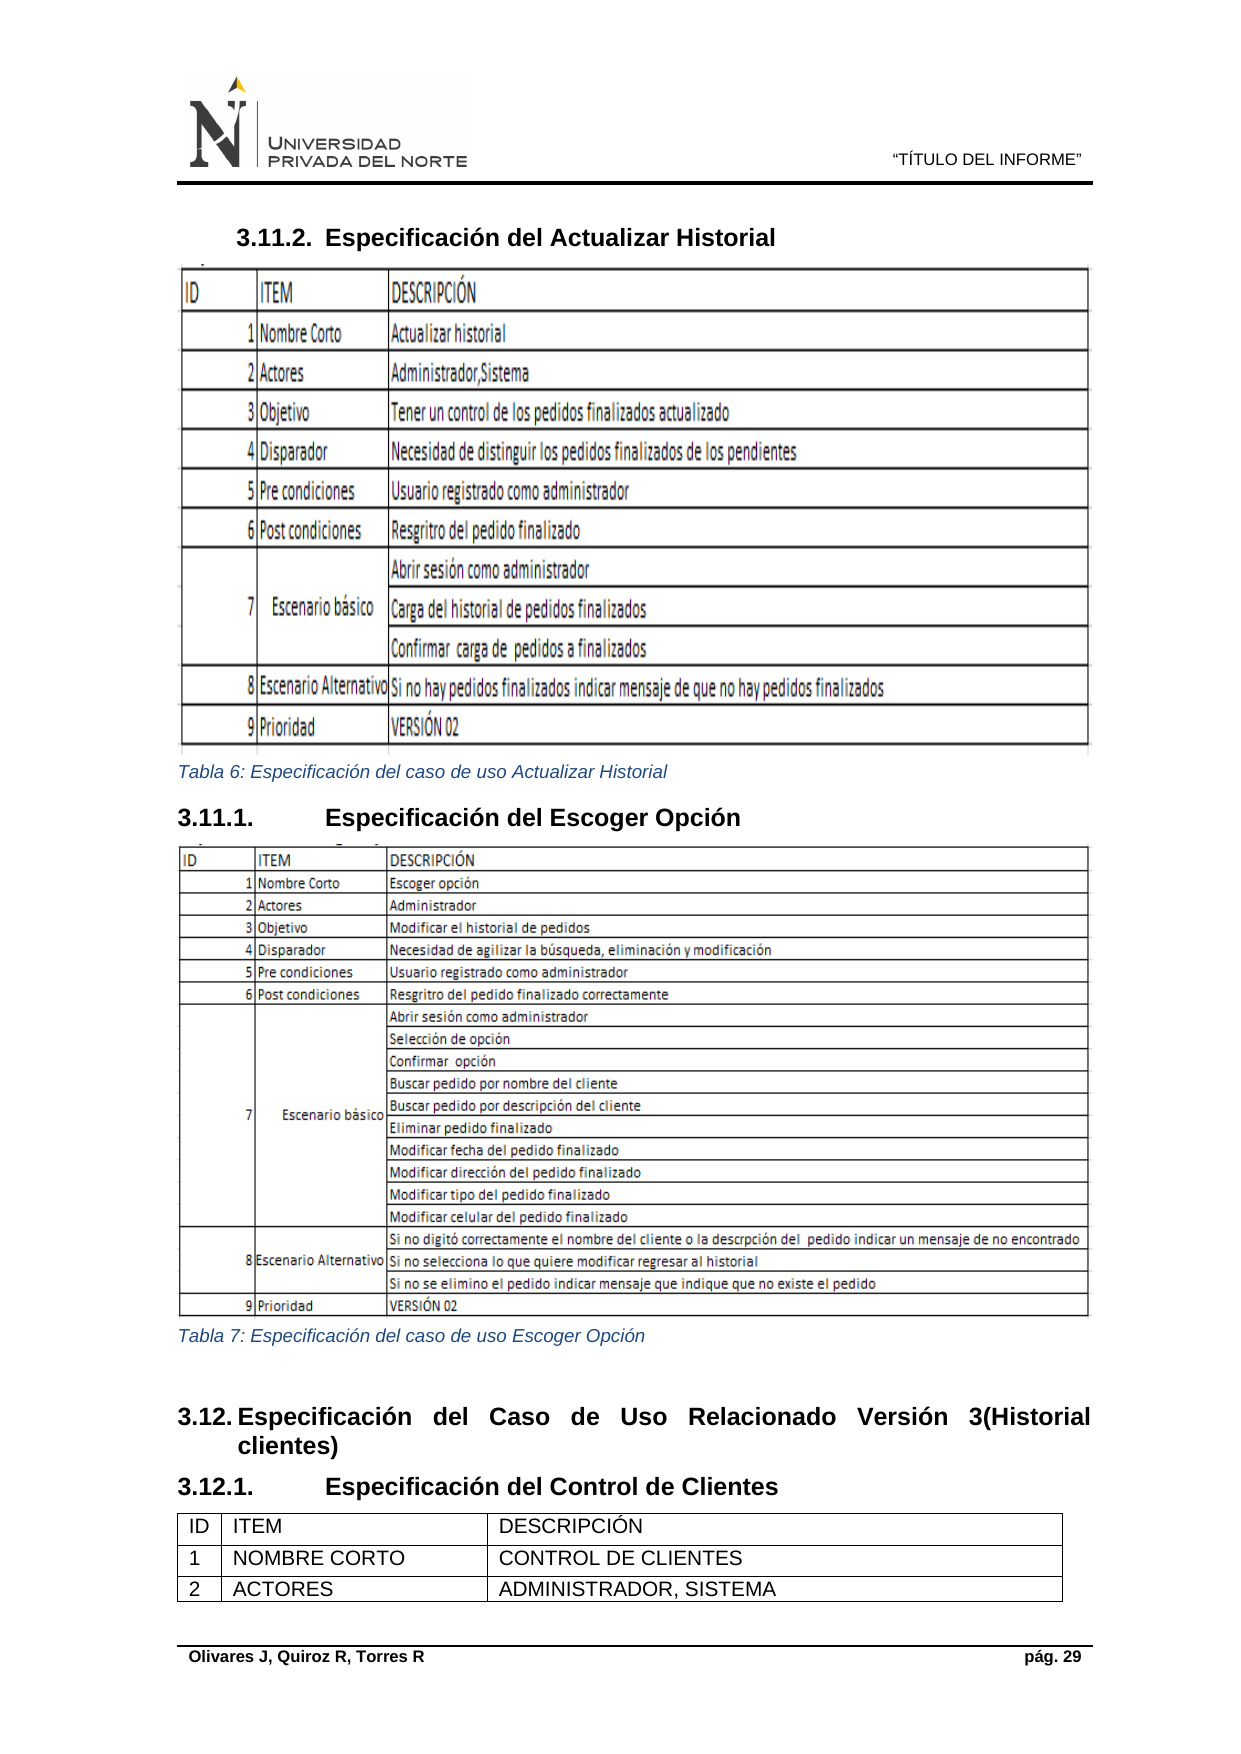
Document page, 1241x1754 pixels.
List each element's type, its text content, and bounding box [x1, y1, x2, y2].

table_cell CONTROL DE CLIENTES [488, 1546, 1062, 1576]
subtitle Especificación del Caso de Uso Relacionado Versión 3(Historial clientes) [177, 1402, 1092, 1459]
table_cell 2 [178, 1577, 221, 1601]
picture [177, 844, 1093, 1319]
table_header ID [178, 1514, 221, 1544]
text Tabla 6: Especificación del caso de uso Actualizar Historial [177, 761, 1092, 782]
table_cell 1 [178, 1546, 221, 1576]
table_cell ACTORES [222, 1577, 487, 1601]
subtitle Especificación del Actualizar Historial [236, 223, 1092, 252]
picture [177, 264, 1093, 755]
table_cell ADMINISTRADOR, SISTEMA [488, 1577, 1062, 1601]
subtitle Especificación del Escoger Opción [177, 803, 1092, 832]
table_header DESCRIPCIÓN [488, 1514, 1062, 1544]
subtitle Especificación del Control de Clientes [177, 1472, 1092, 1501]
table_header ITEM [222, 1514, 487, 1544]
text Tabla 7: Especificación del caso de uso Escoger Opción [177, 1325, 1092, 1347]
table_cell NOMBRE CORTO [222, 1546, 487, 1576]
picture [188, 73, 469, 169]
